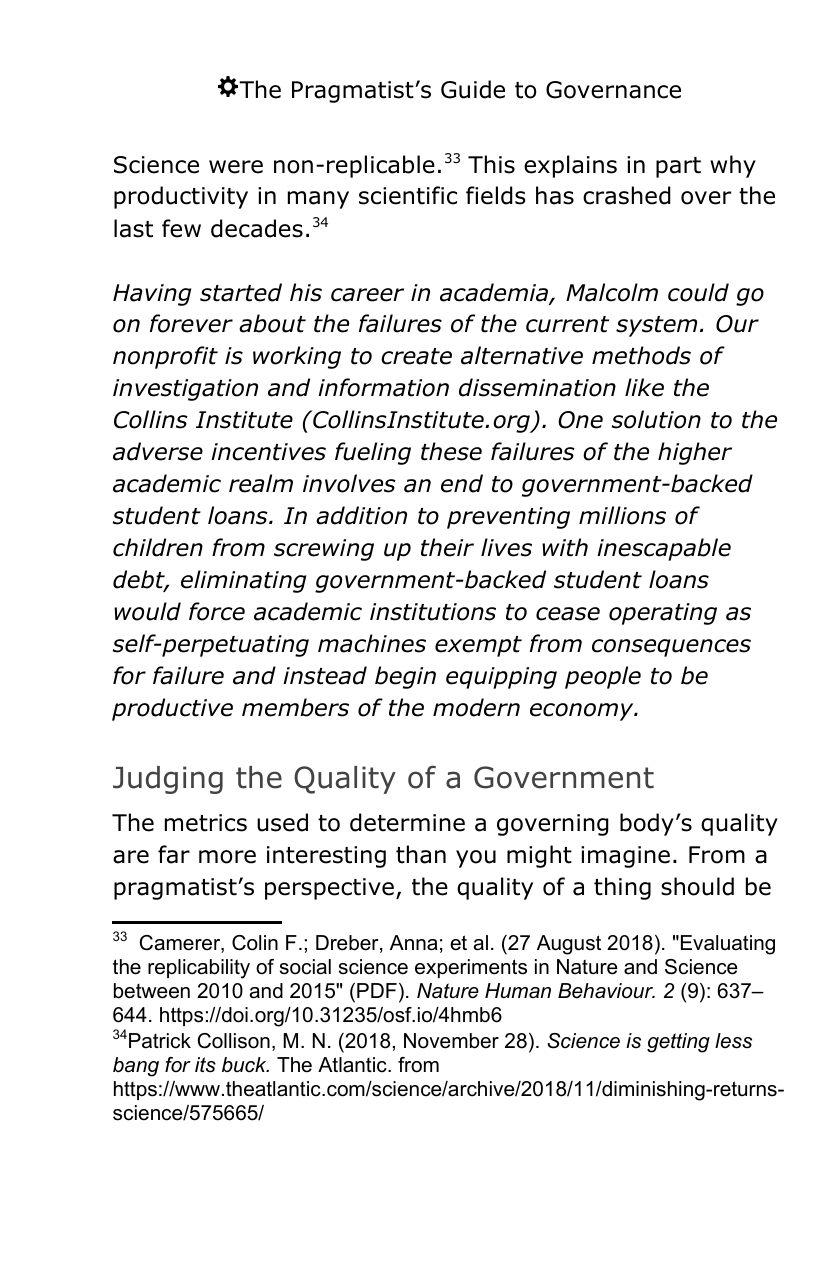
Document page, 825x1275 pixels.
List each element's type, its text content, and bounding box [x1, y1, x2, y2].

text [112, 808, 787, 900]
text There is no system disincentivizing academics from publishing non-replicable research. Research published in even the most prestigious journals is often non-replicable. A full 38% of psychology results published in Nature and Science were non-replicable. This explains in part why productivity in many scientific fields has crashed over the last few decades. [112, 150, 787, 242]
picture [217, 75, 239, 98]
text Having started his career in academia, Malcolm could go on forever about the failures of the current system. Our nonprofit is working to create alternative methods of investigation and information dissemination like the Collins Institute (CollinsInstitute.org). One solution to the adverse incentives fueling these failures of the higher academic realm involves an end to government-backed student loans. In addition to preventing millions of children from screwing up their lives with inescapable debt, eliminating government-backed student loans would force academic institutions to cease operating as self-perpetuating machines exempt from consequences for failure and instead begin equipping people to be productive members of the modern economy. [112, 278, 787, 721]
subtitle Judging the Quality of a Government [112, 759, 787, 794]
